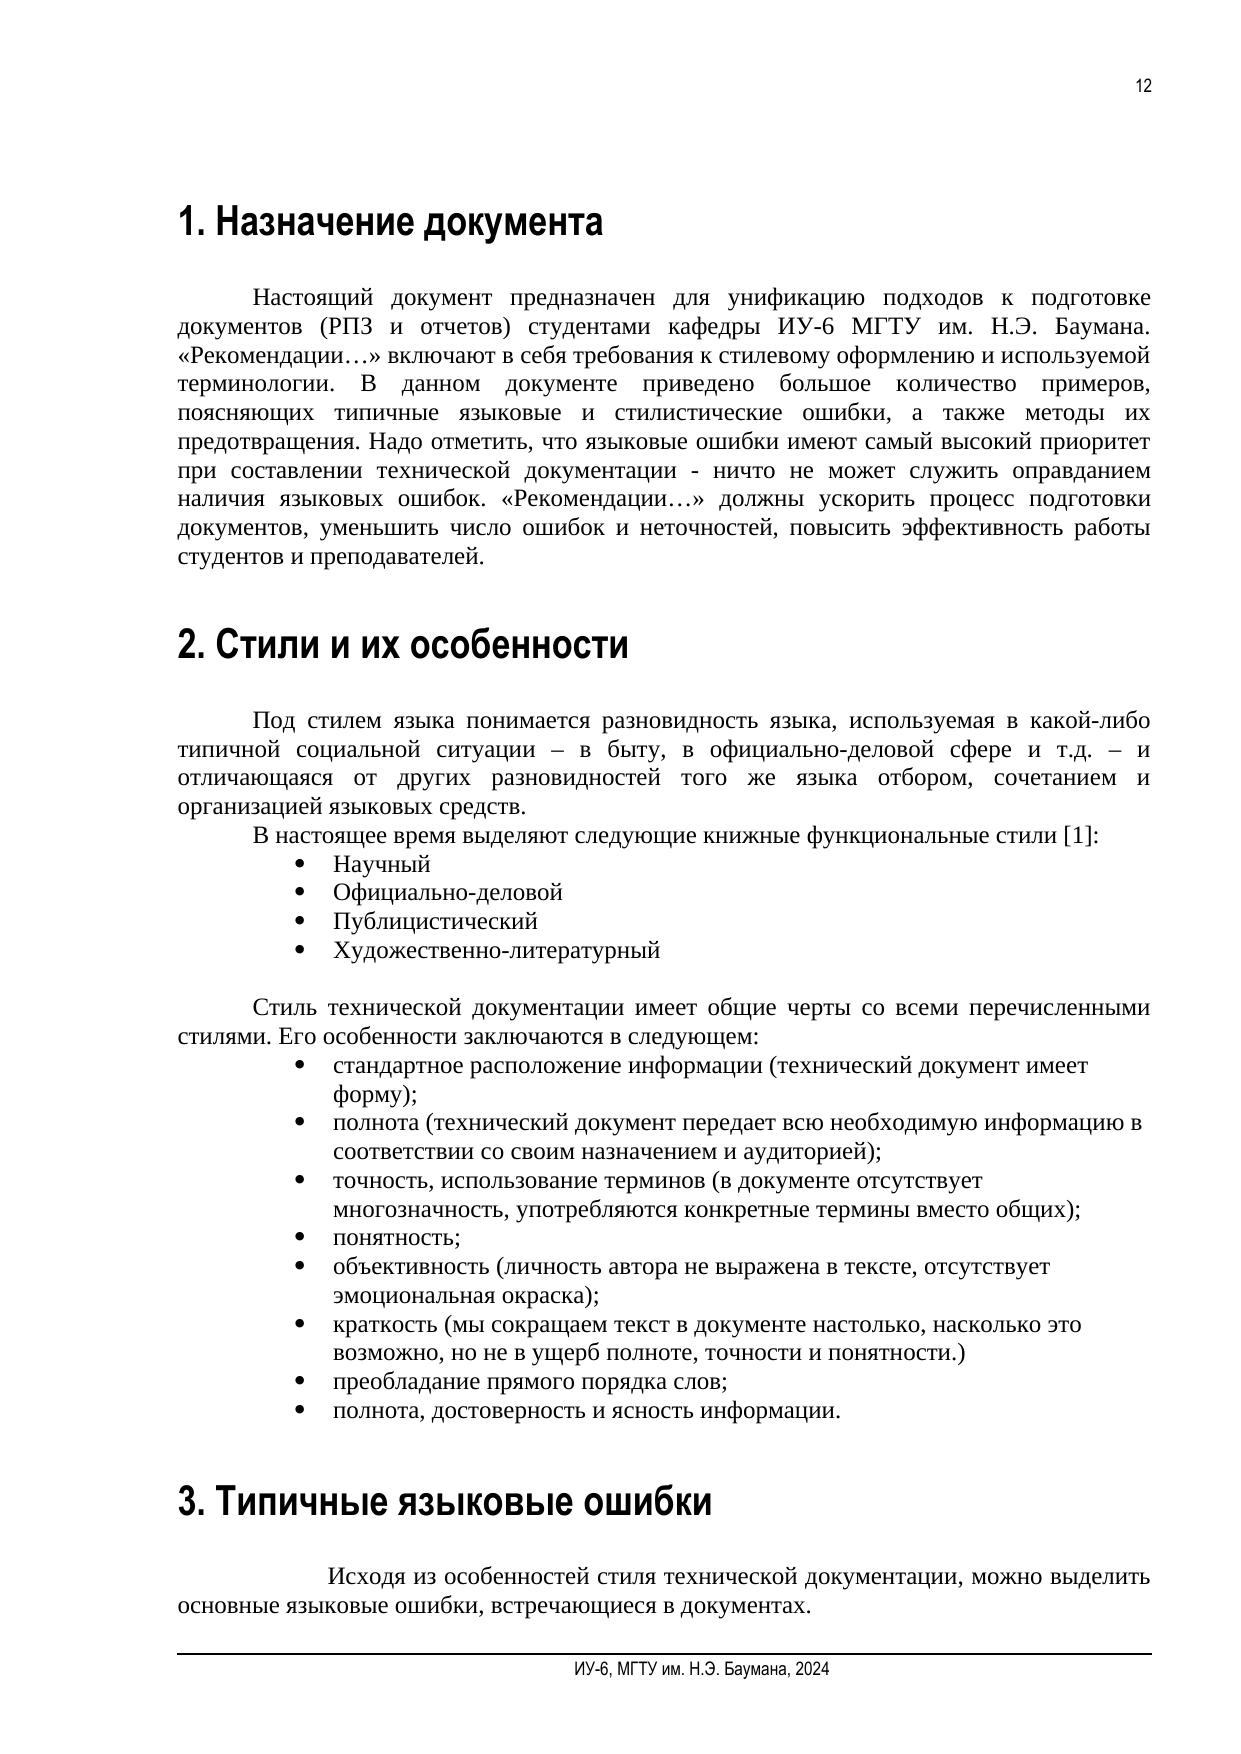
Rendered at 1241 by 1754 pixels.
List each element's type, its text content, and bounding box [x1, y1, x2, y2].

text Настоящий документ предназначен для унификацию подходов к подготовке документов (РПЗ и отчетов) студентами кафедры ИУ-6 МГТУ им. Н.Э. Баумана. «Рекомендации…» включают в себя требования к стилевому оформлению и используемой терминологии. В данном документе приведено большое количество примеров, поясняющих типичные языковые и стилистические ошибки, а также методы их предотвращения. Надо отметить, что языковые ошибки имеют самый высокий приоритет при составлении технической документации - ничто не может служить оправданием наличия языковых ошибок. «Рекомендации…» должны ускорить процесс подготовки документов, уменьшить число ошибок и неточностей, повысить эффективность работы студентов и преподавателей. [177, 282, 1152, 570]
text Художественно-литературный [295, 935, 1152, 964]
text В настоящее время выделяют следующие книжные функциональные стили [1]: [177, 820, 1152, 849]
subtitle Типичные языковые ошибки [177, 1476, 1152, 1524]
text Стиль технической документации имеет общие черты со всеми перечисленными стилями. Его особенности заключаются в следующем: [177, 992, 1152, 1050]
text Официально-деловой [295, 877, 1152, 906]
subtitle Назначение документа [177, 197, 1152, 245]
text полнота, достоверность и ясность информации. [295, 1395, 1152, 1424]
text стандартное расположение информации (технический документ имеет форму); [295, 1050, 1152, 1107]
text Исходя из особенностей стиля технической документации, можно выделить основные языковые ошибки, встречающиеся в документах. [177, 1561, 1152, 1619]
subtitle Стили и их особенности [177, 620, 1152, 667]
text краткость (мы сокращаем текст в документе настолько, насколько это возможно, но не в ущерб полноте, точности и понятности.) [295, 1309, 1152, 1366]
text Под стилем языка понимается разновидность языка, используемая в какой-либо типичной социальной ситуации – в быту, в официально-деловой сфере и т.д. – и отличающаяся от других разновидностей того же языка отбором, сочетанием и организацией языковых средств. [177, 705, 1152, 820]
text преобладание прямого порядка слов; [295, 1366, 1152, 1395]
text точность, использование терминов (в документе отсутствует многозначность, употребляются конкретные термины вместо общих); [295, 1165, 1152, 1222]
text полнота (технический документ передает всю необходимую информацию в соответствии со своим назначением и аудиторией); [295, 1107, 1152, 1165]
text понятность; [295, 1222, 1152, 1251]
text объективность (личность автора не выражена в тексте, отсутствует эмоциональная окраска); [295, 1251, 1152, 1309]
text Научный [295, 849, 1152, 877]
text Публицистический [295, 906, 1152, 935]
